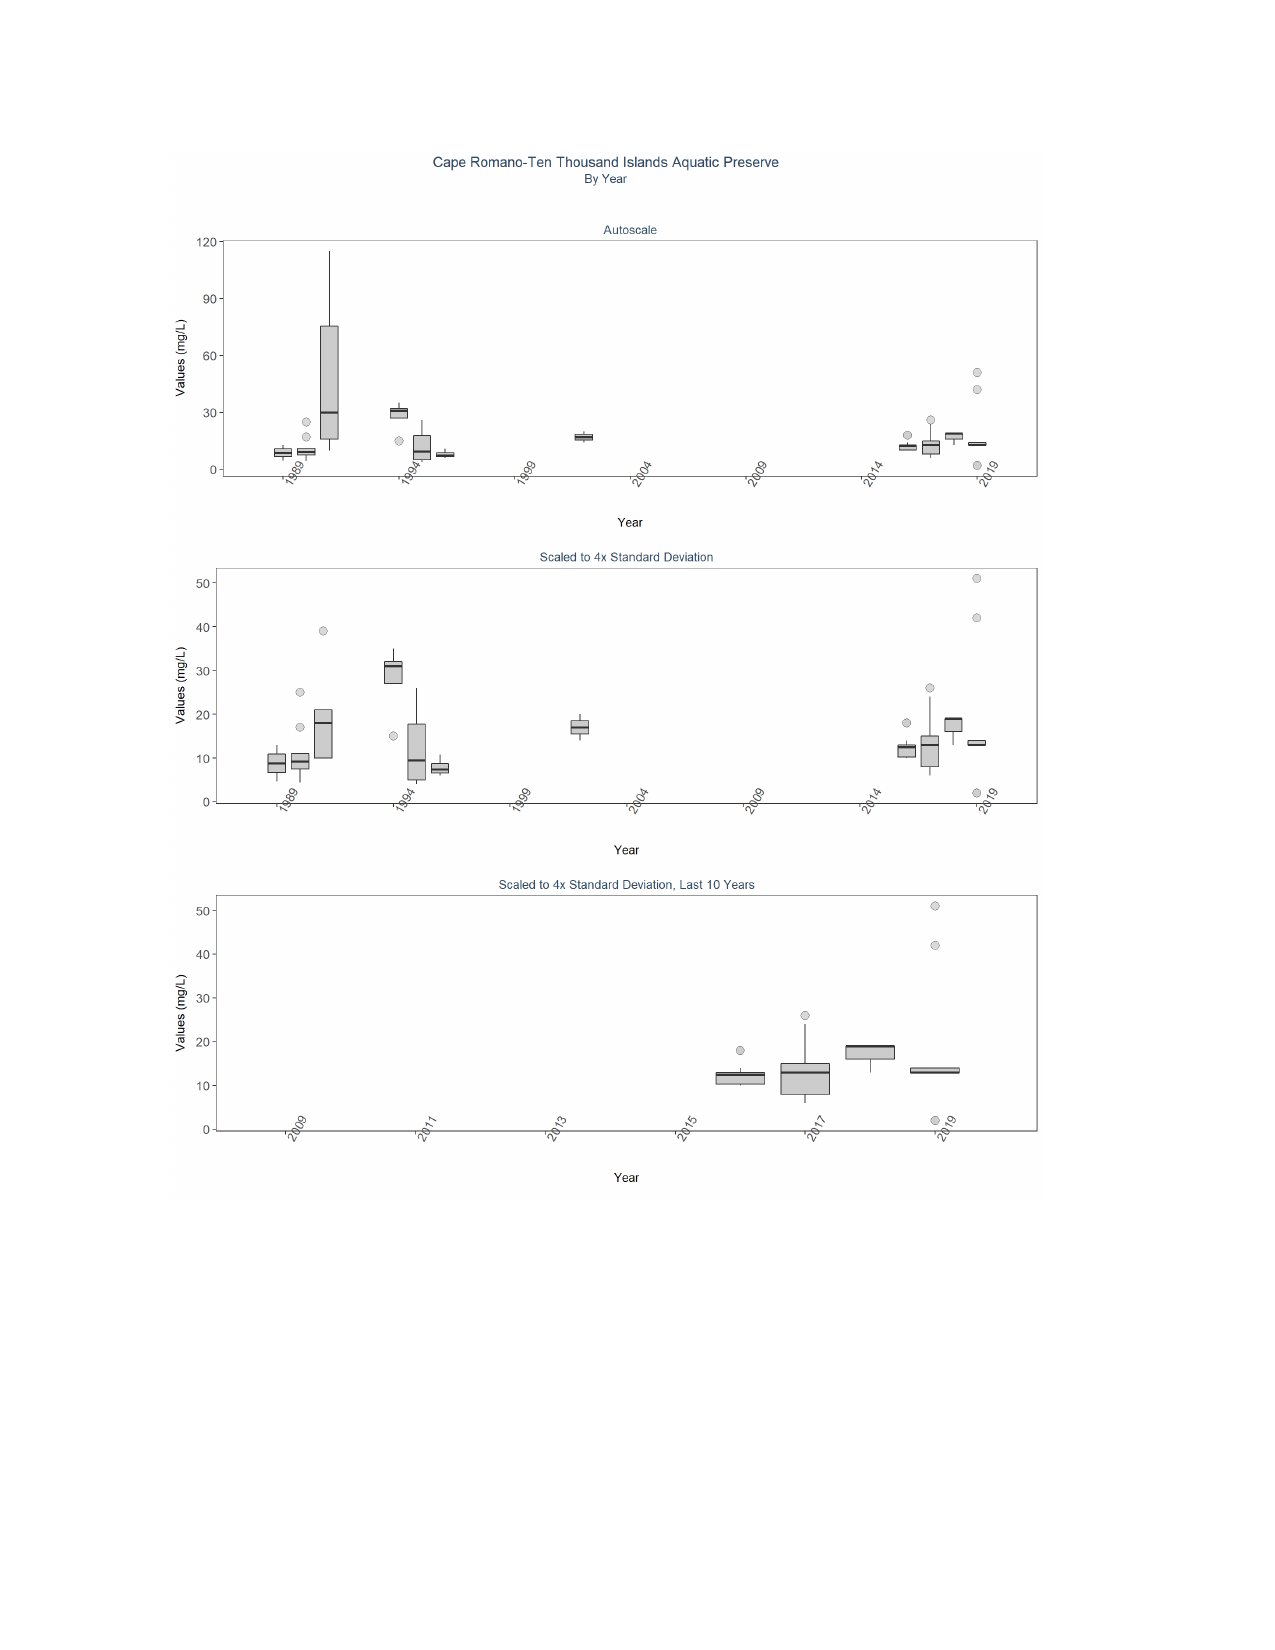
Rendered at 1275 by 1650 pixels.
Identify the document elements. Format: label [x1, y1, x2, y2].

picture [168, 150, 1044, 1200]
